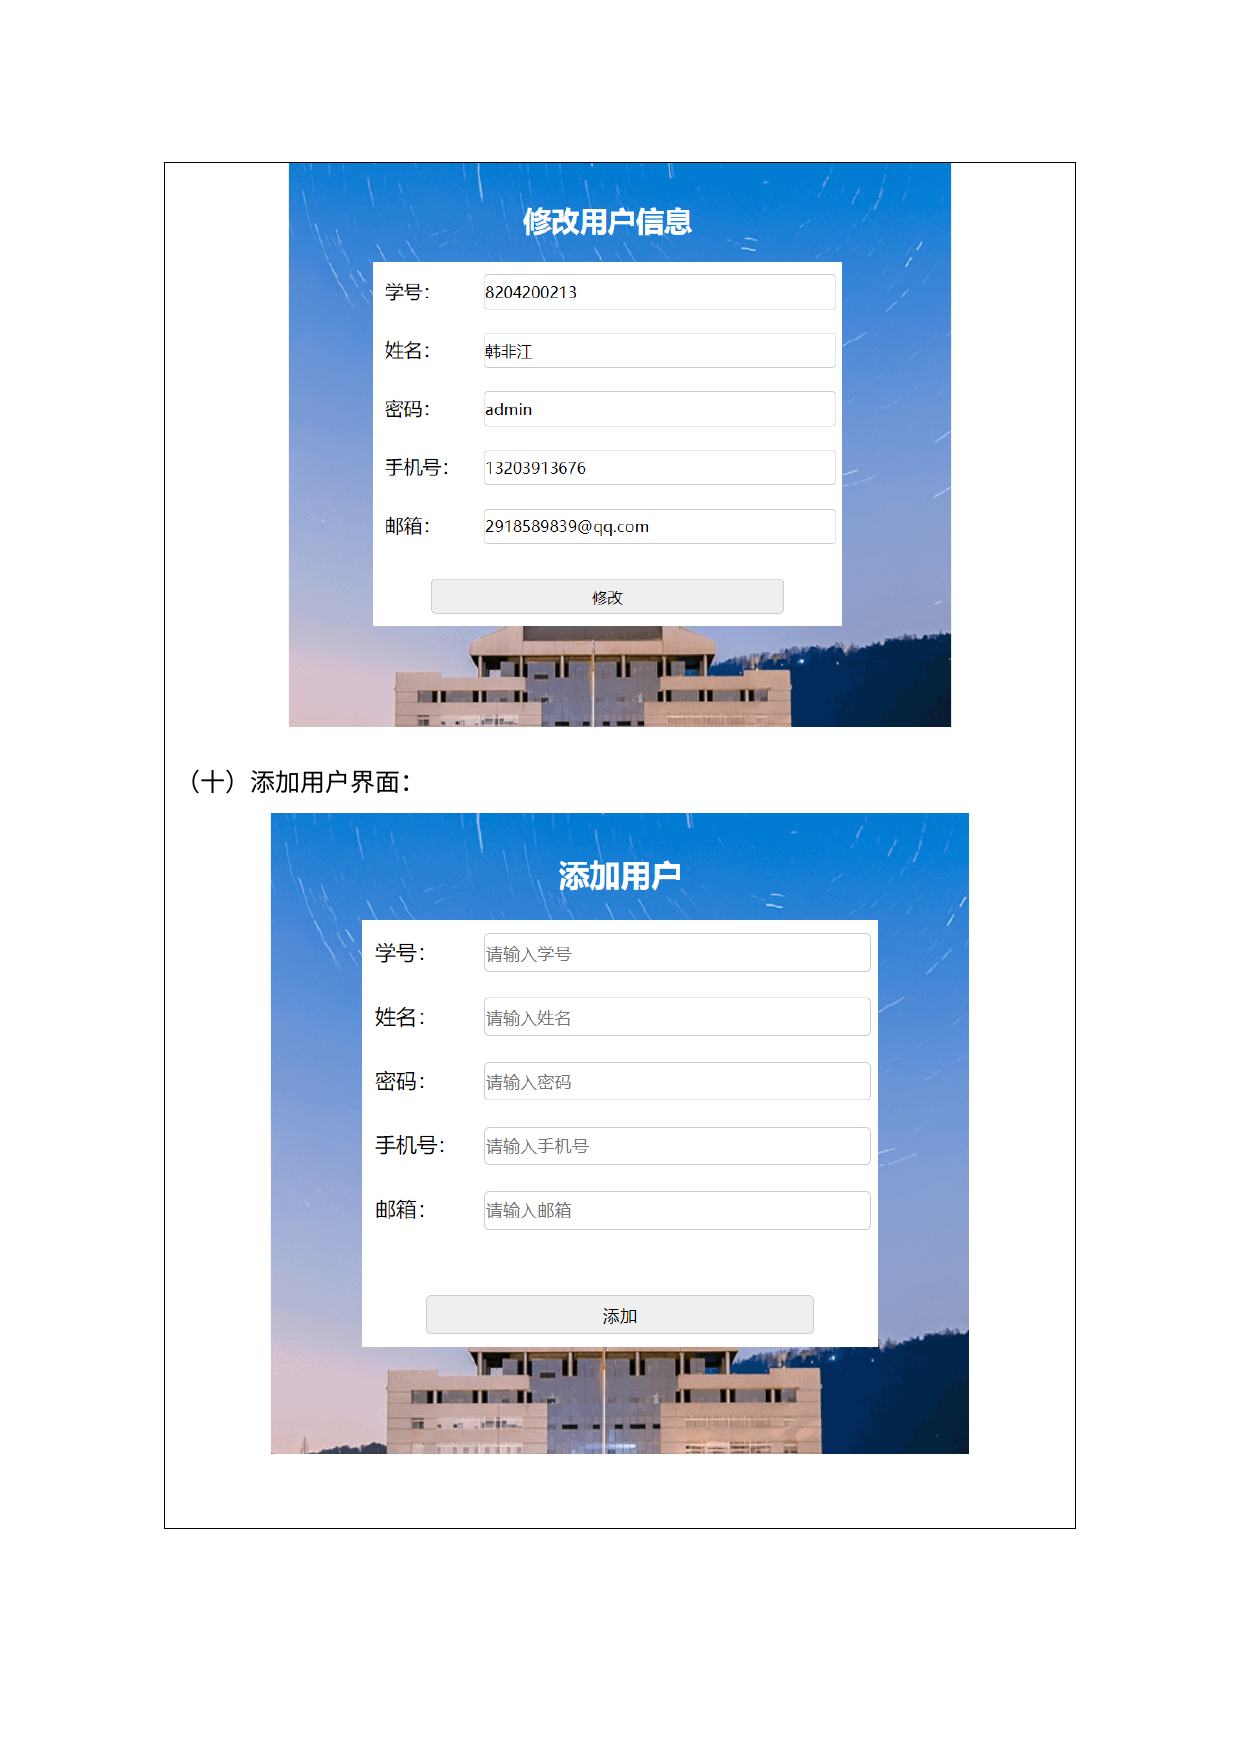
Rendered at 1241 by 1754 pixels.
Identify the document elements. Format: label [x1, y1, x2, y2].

picture [270, 813, 969, 1454]
table_cell [165, 163, 1075, 1528]
picture [288, 163, 952, 727]
